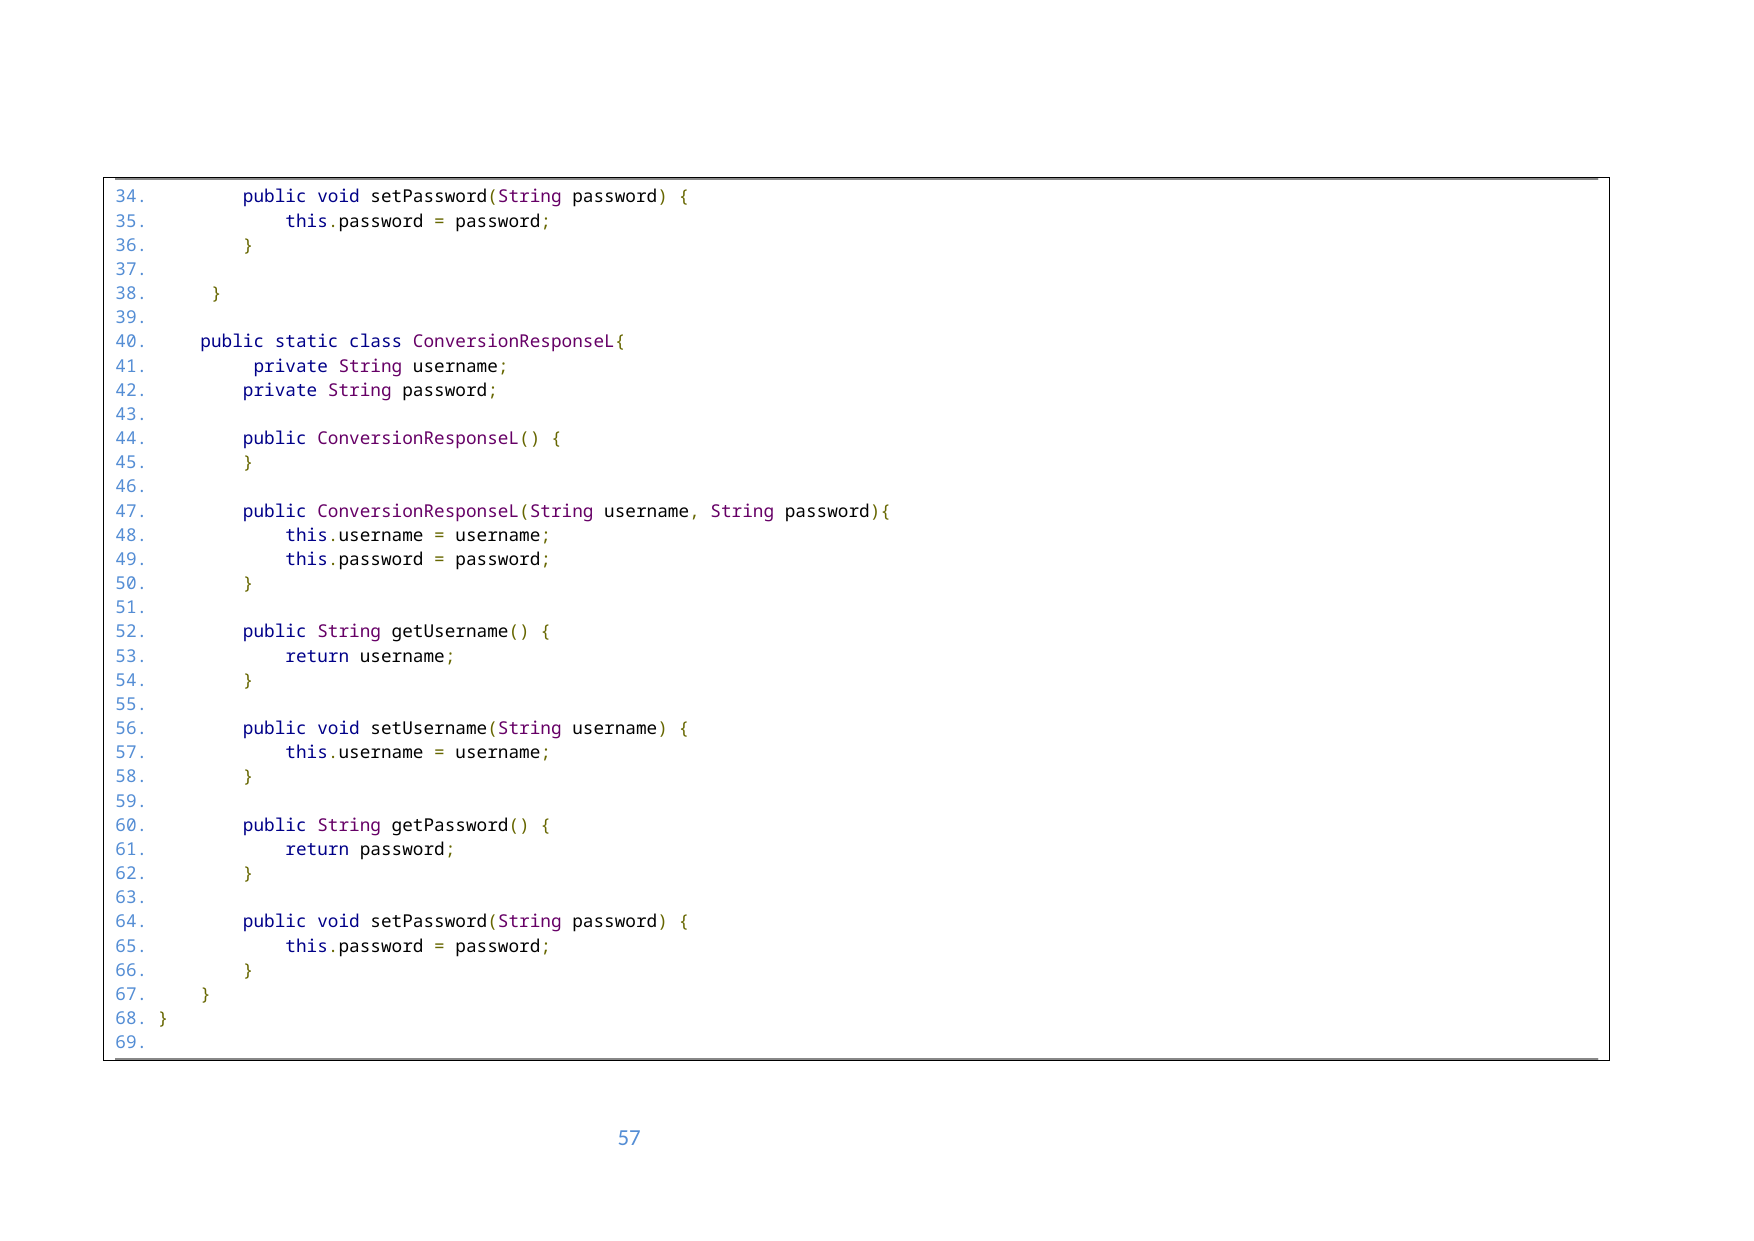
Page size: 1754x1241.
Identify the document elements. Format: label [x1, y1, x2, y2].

table_header [104, 178, 1609, 1060]
